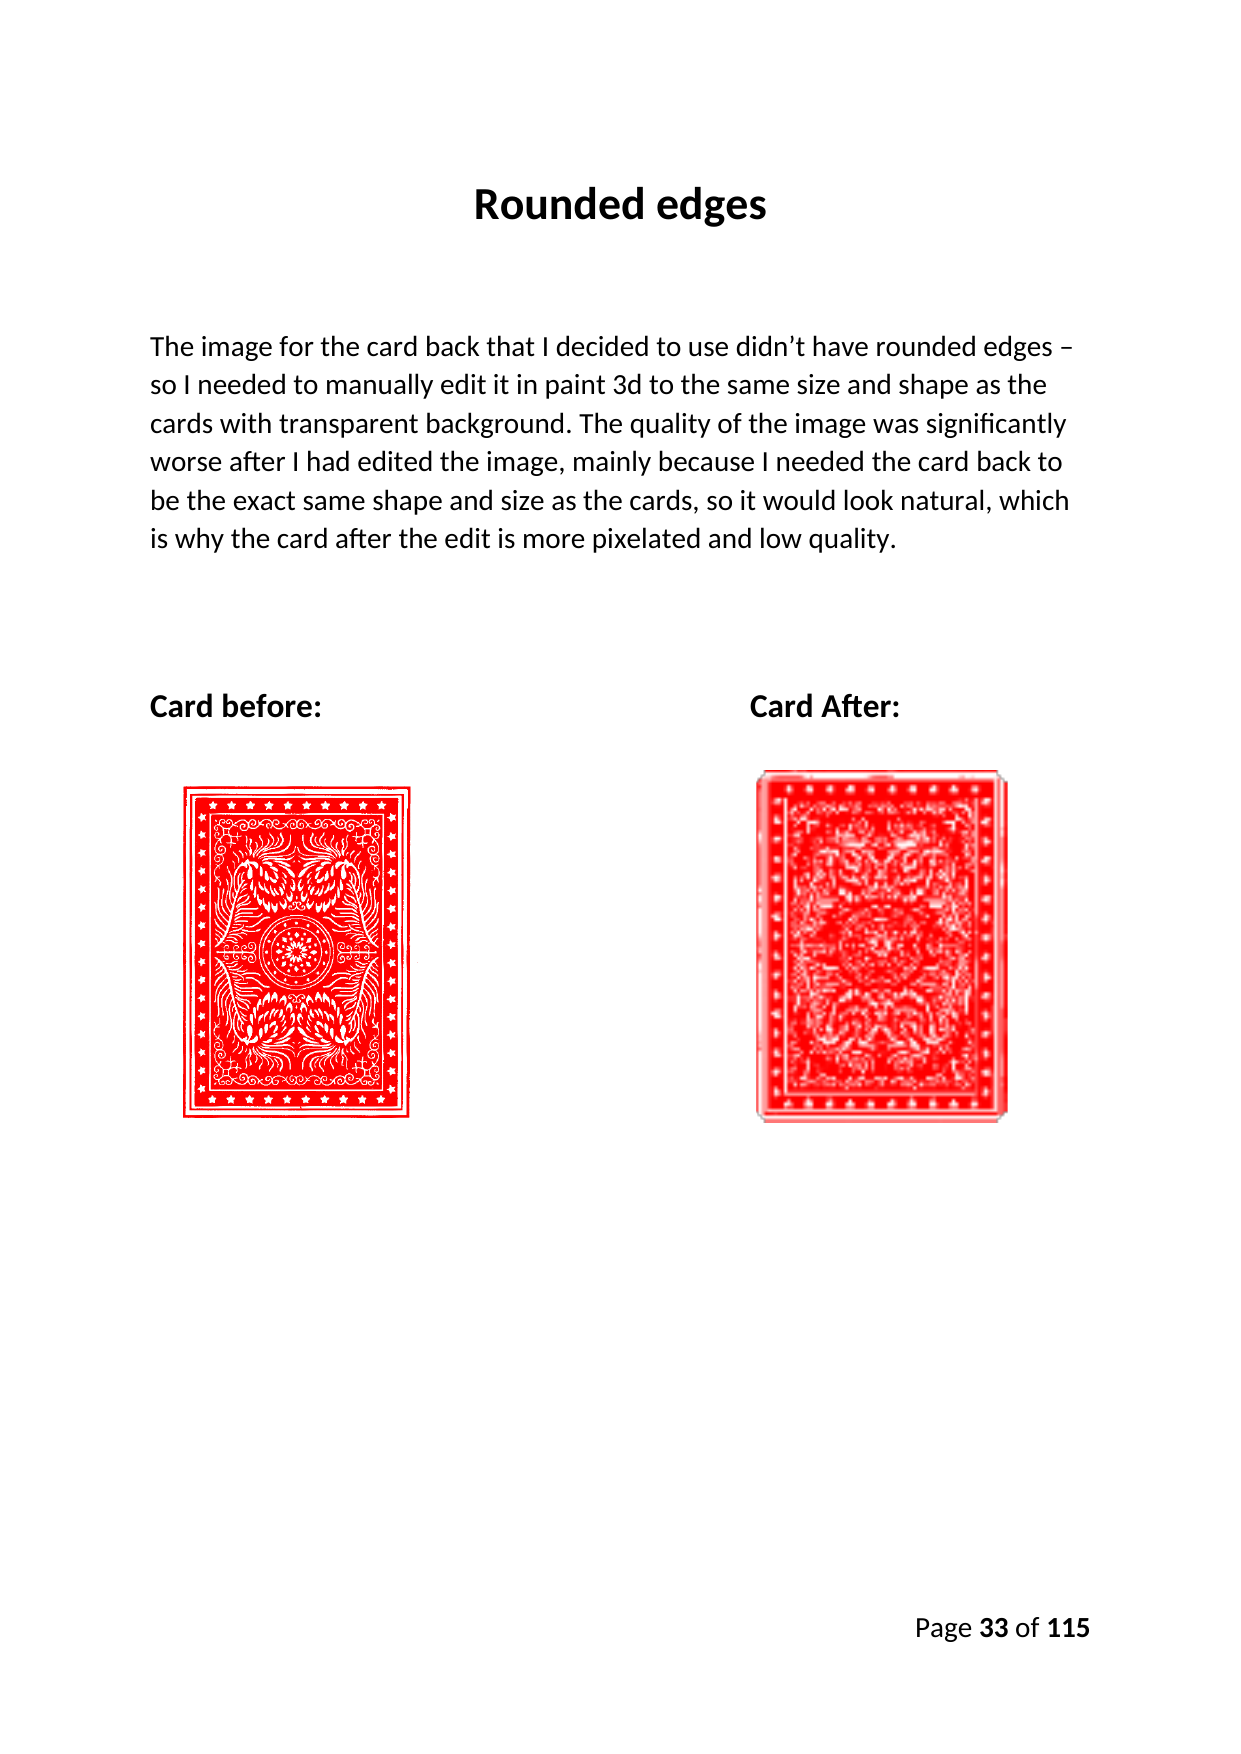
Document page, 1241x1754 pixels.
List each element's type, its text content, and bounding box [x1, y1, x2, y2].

text The image for the card back that I decided to use didn’t have rounded edges – so I needed to manually edit it in paint 3d to the same size and shape as the cards with transparent background. The quality of the image was significantly worse after I had edited the image, mainly because I needed the card back to be the exact same shape and size as the cards, so it would look natural, which is why the card after the edit is more pixelated and low quality. [150, 328, 1090, 556]
picture [175, 778, 419, 1126]
picture [756, 770, 1008, 1123]
subtitle Card before: Card After: [150, 685, 1090, 726]
subtitle Rounded edges [150, 175, 1090, 231]
